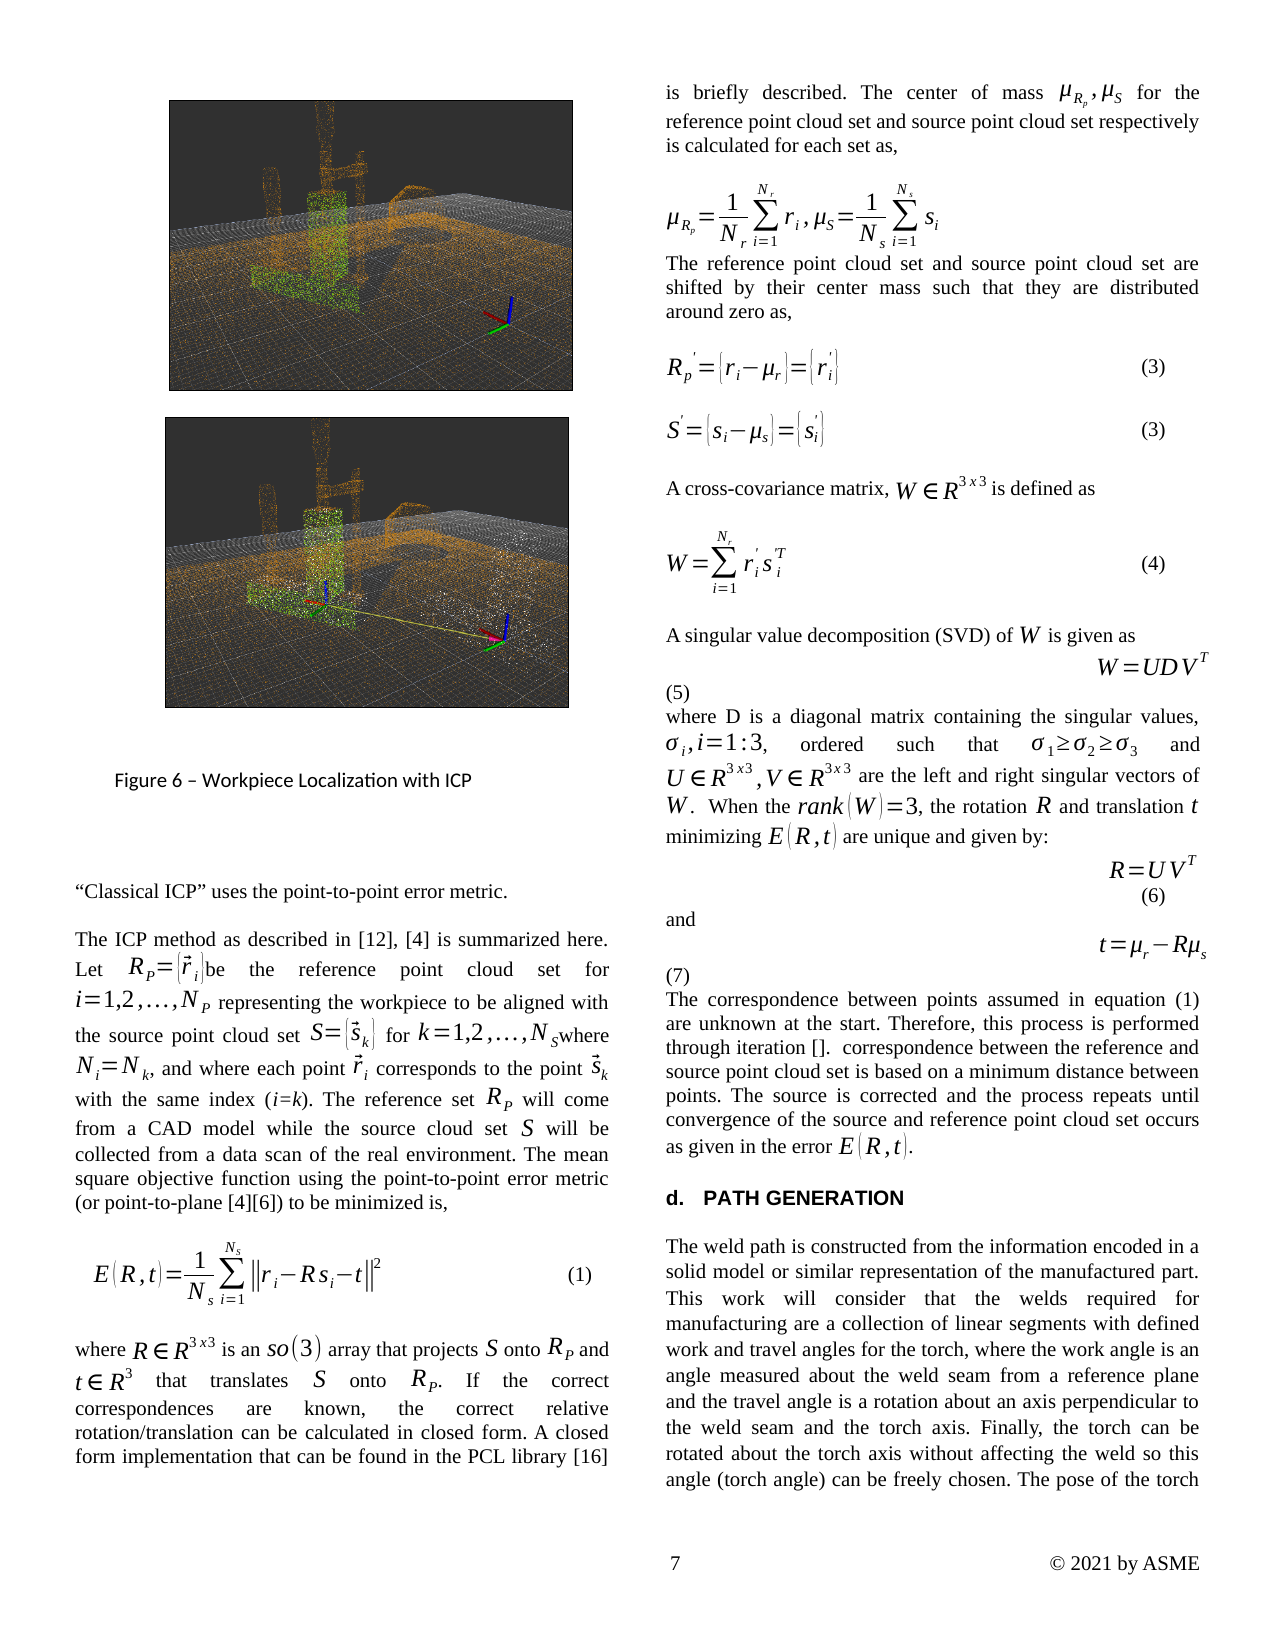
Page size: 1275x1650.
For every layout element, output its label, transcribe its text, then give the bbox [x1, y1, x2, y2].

text (5) [666, 649, 1200, 704]
text “Classical ICP” uses the point-to-point error metric. [75, 879, 609, 903]
text The reference point cloud set and source point cloud set are shifted by their center mass such that they are distributed around zero as, [666, 251, 1200, 323]
text The correspondence between points assumed in equation (1) are unknown at the start. Therefore, this process is performed through iteration []. correspondence between the reference and source point cloud set is based on a minimum distance between points. The source is corrected and the process repeats until convergence of the source and reference point cloud set occurs as given in the error . [666, 987, 1200, 1162]
text The ICP method as described in [12], [4] is summarized here. Let be the reference point cloud set for representing the workpiece to be aligned with the source point cloud set for where , and where each point corresponds to the point with the same index (i=k). The reference set will come from a CAD model while the source cloud set will be collected from a data scan of the real environment. The mean square objective function using the point-to-point error metric (or point-to-plane [4][6]) to be minimized is, [75, 927, 609, 1214]
text A singular value decomposition (SVD) of is given as [666, 621, 1200, 649]
text (4) [666, 528, 1200, 597]
text (1) [75, 1238, 609, 1309]
picture [166, 418, 568, 707]
text (3) [666, 347, 1200, 386]
list PATH GENERATION [666, 1186, 1200, 1209]
text where D is a diagonal matrix containing the singular values, , ordered such that and are the left and right singular vectors of . When the , the rotation and translation minimizing are unique and given by: [666, 704, 1200, 852]
picture [170, 101, 572, 390]
text (6) [666, 852, 1200, 907]
text where is an array that projects onto and that translates onto . If the correct correspondences are known, the correct relative rotation/translation can be calculated in closed form. A closed form implementation that can be found in the PCL library [16] is briefly described. The center of mass for the reference point cloud set and source point cloud set respectively is calculated for each set as, [666, 75, 1200, 157]
text (3) [666, 410, 1200, 448]
text A cross-covariance matrix, is defined as [666, 472, 1200, 504]
text and [666, 907, 1200, 931]
text (7) [666, 931, 1200, 987]
text where is an array that projects onto and that translates onto . If the correct correspondences are known, the correct relative rotation/translation can be calculated in closed form. A closed form implementation that can be found in the PCL library [16] is briefly described. The center of mass for the reference point cloud set and source point cloud set respectively is calculated for each set as, [75, 1333, 609, 1468]
text (2) [666, 181, 1200, 251]
